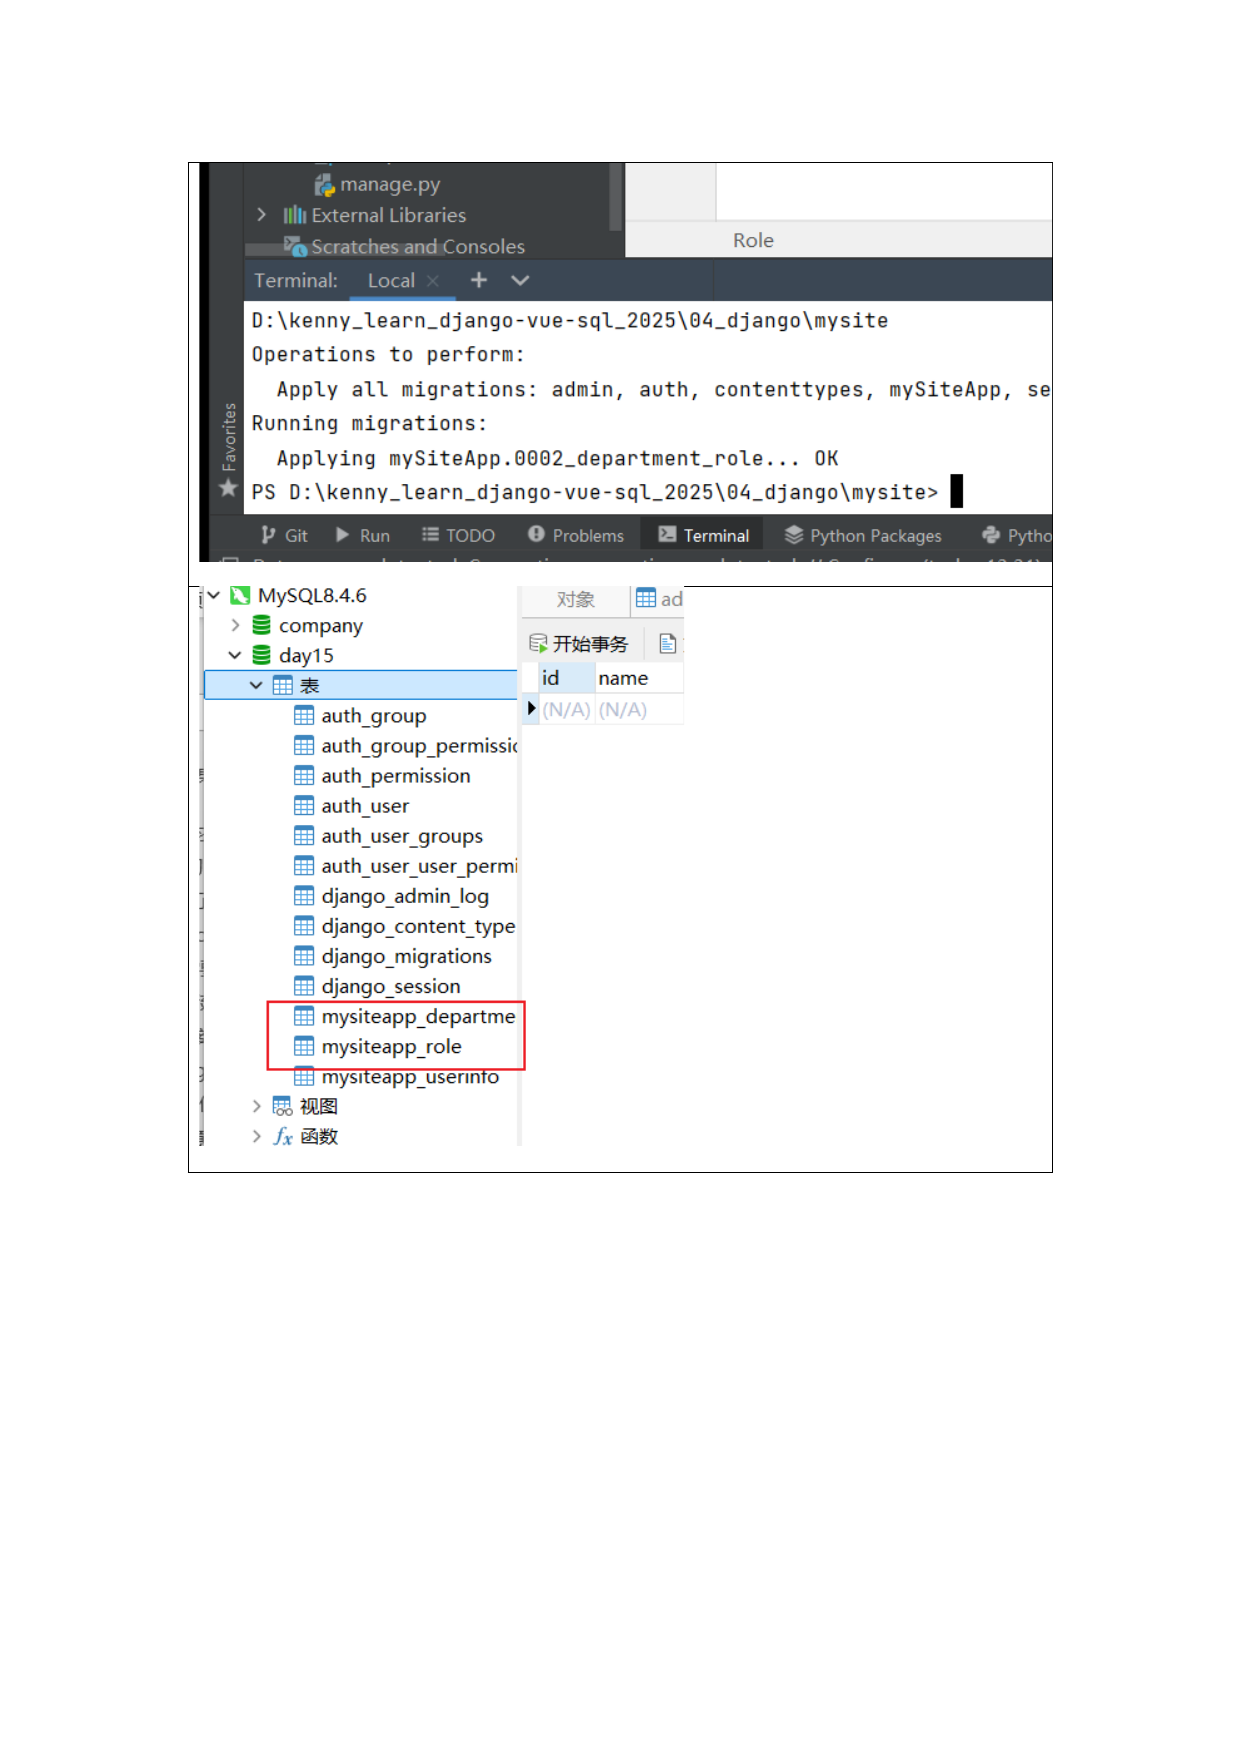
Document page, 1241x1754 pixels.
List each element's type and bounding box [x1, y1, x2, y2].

table_cell [189, 587, 1052, 1172]
picture [199, 586, 685, 1146]
table_cell [189, 163, 1052, 586]
picture [199, 163, 1053, 562]
